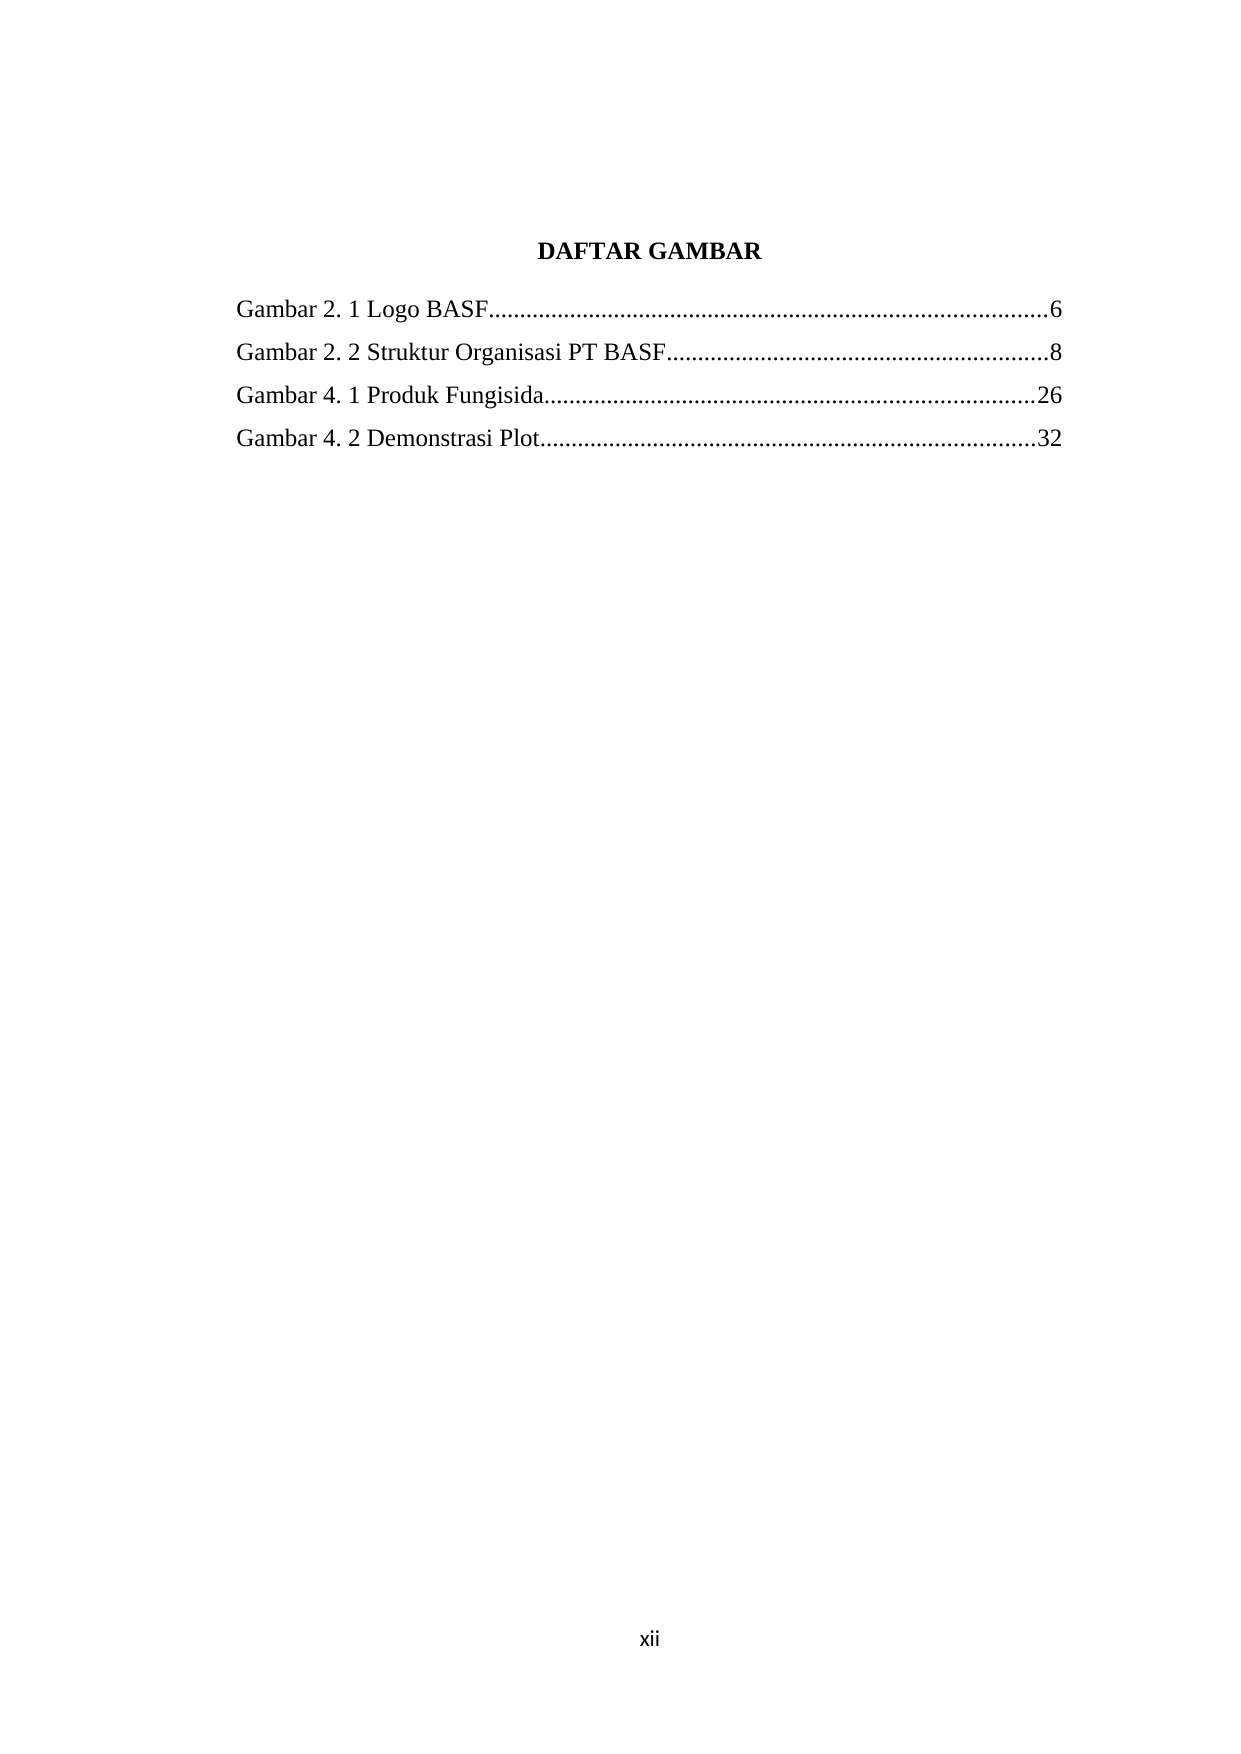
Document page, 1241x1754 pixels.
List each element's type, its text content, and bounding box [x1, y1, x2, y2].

text Gambar 4. 1 Produk Fungisida 26 [236, 380, 1063, 409]
text Gambar 2. 1 Logo BASF 6 [236, 294, 1063, 322]
text DAFTAR GAMBAR [236, 236, 1063, 265]
text Gambar 4. 2 Demonstrasi Plot 32 [236, 423, 1063, 452]
text Gambar 2. 2 Struktur Organisasi PT BASF 8 [236, 337, 1063, 366]
